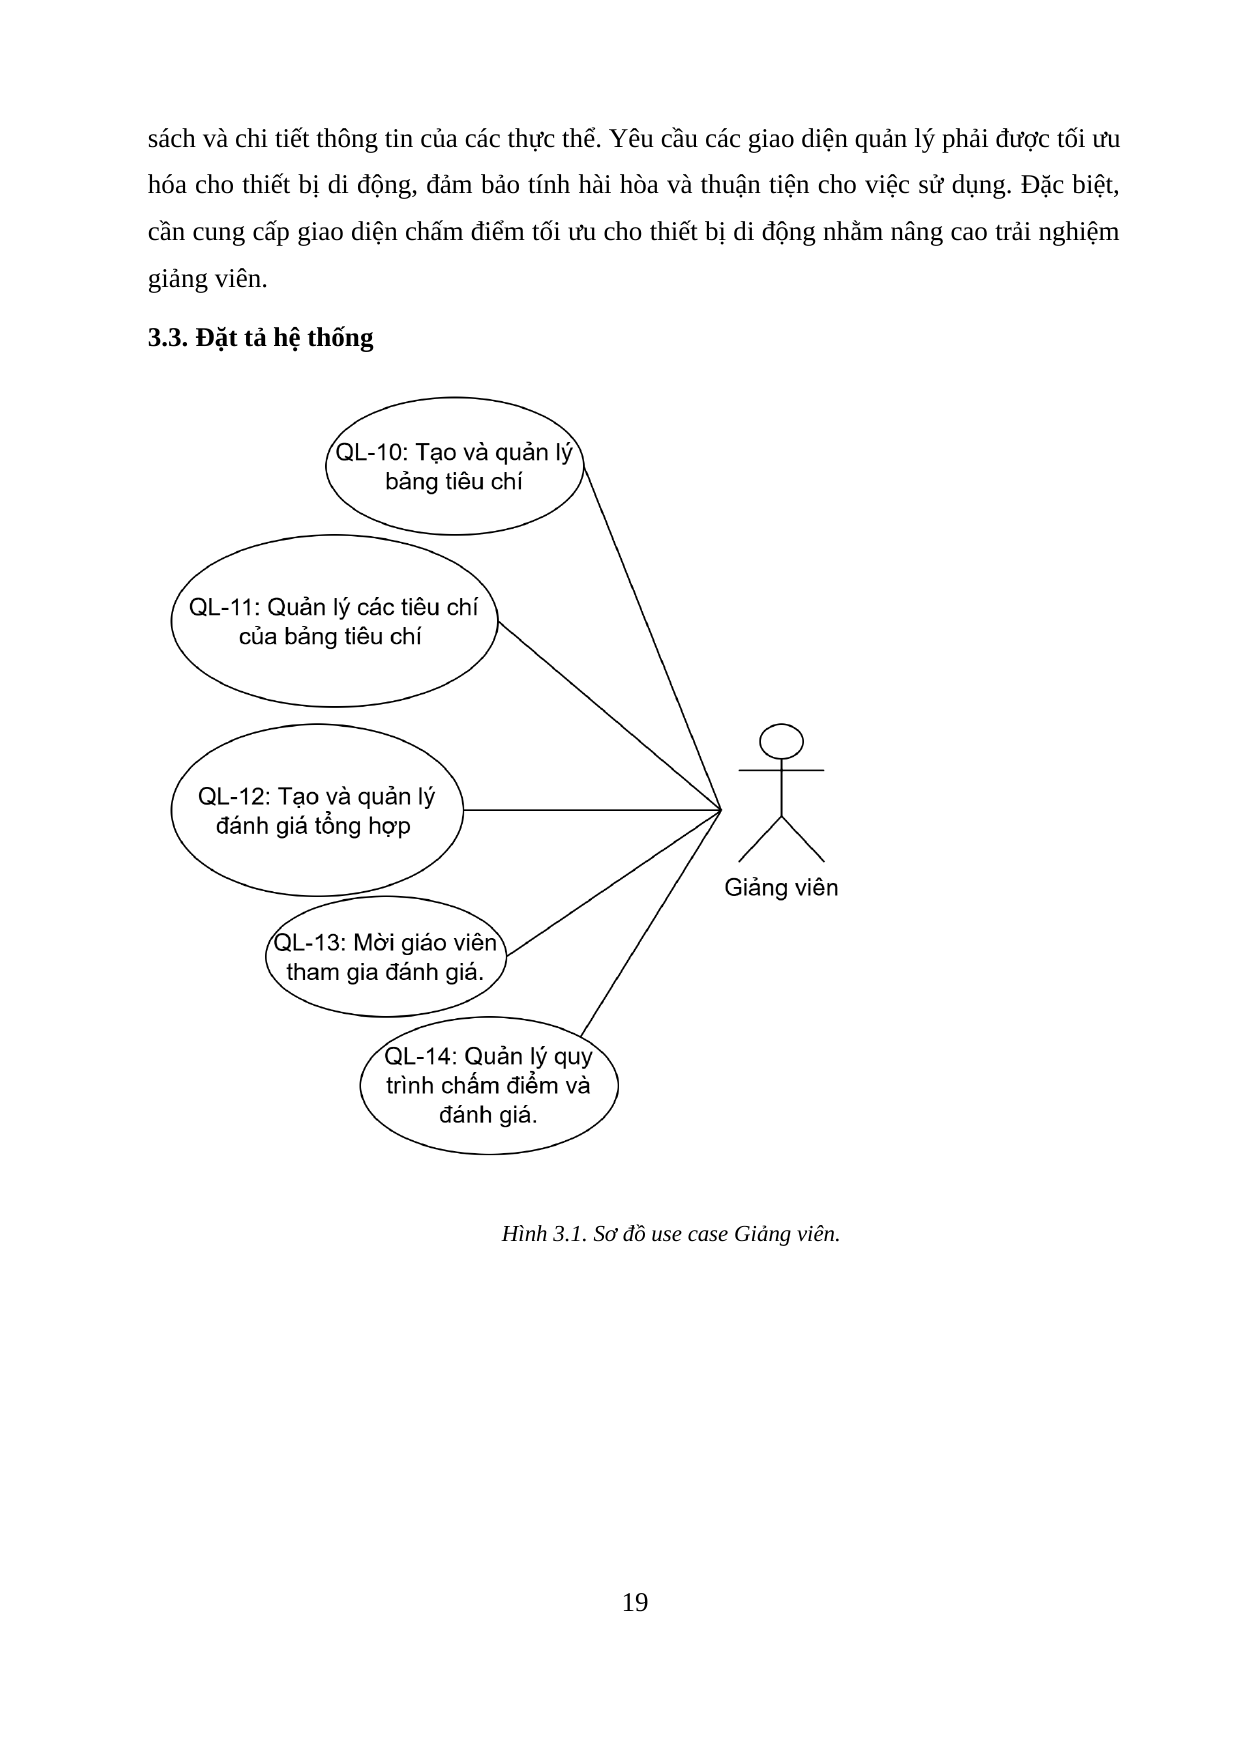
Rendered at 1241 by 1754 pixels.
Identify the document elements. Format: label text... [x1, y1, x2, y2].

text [148, 122, 1122, 293]
text Hình 3.1. Sơ đồ use case Giảng viên. [148, 1220, 1122, 1246]
picture [153, 380, 856, 1174]
subtitle Đặt tả hệ thống [148, 321, 1122, 352]
